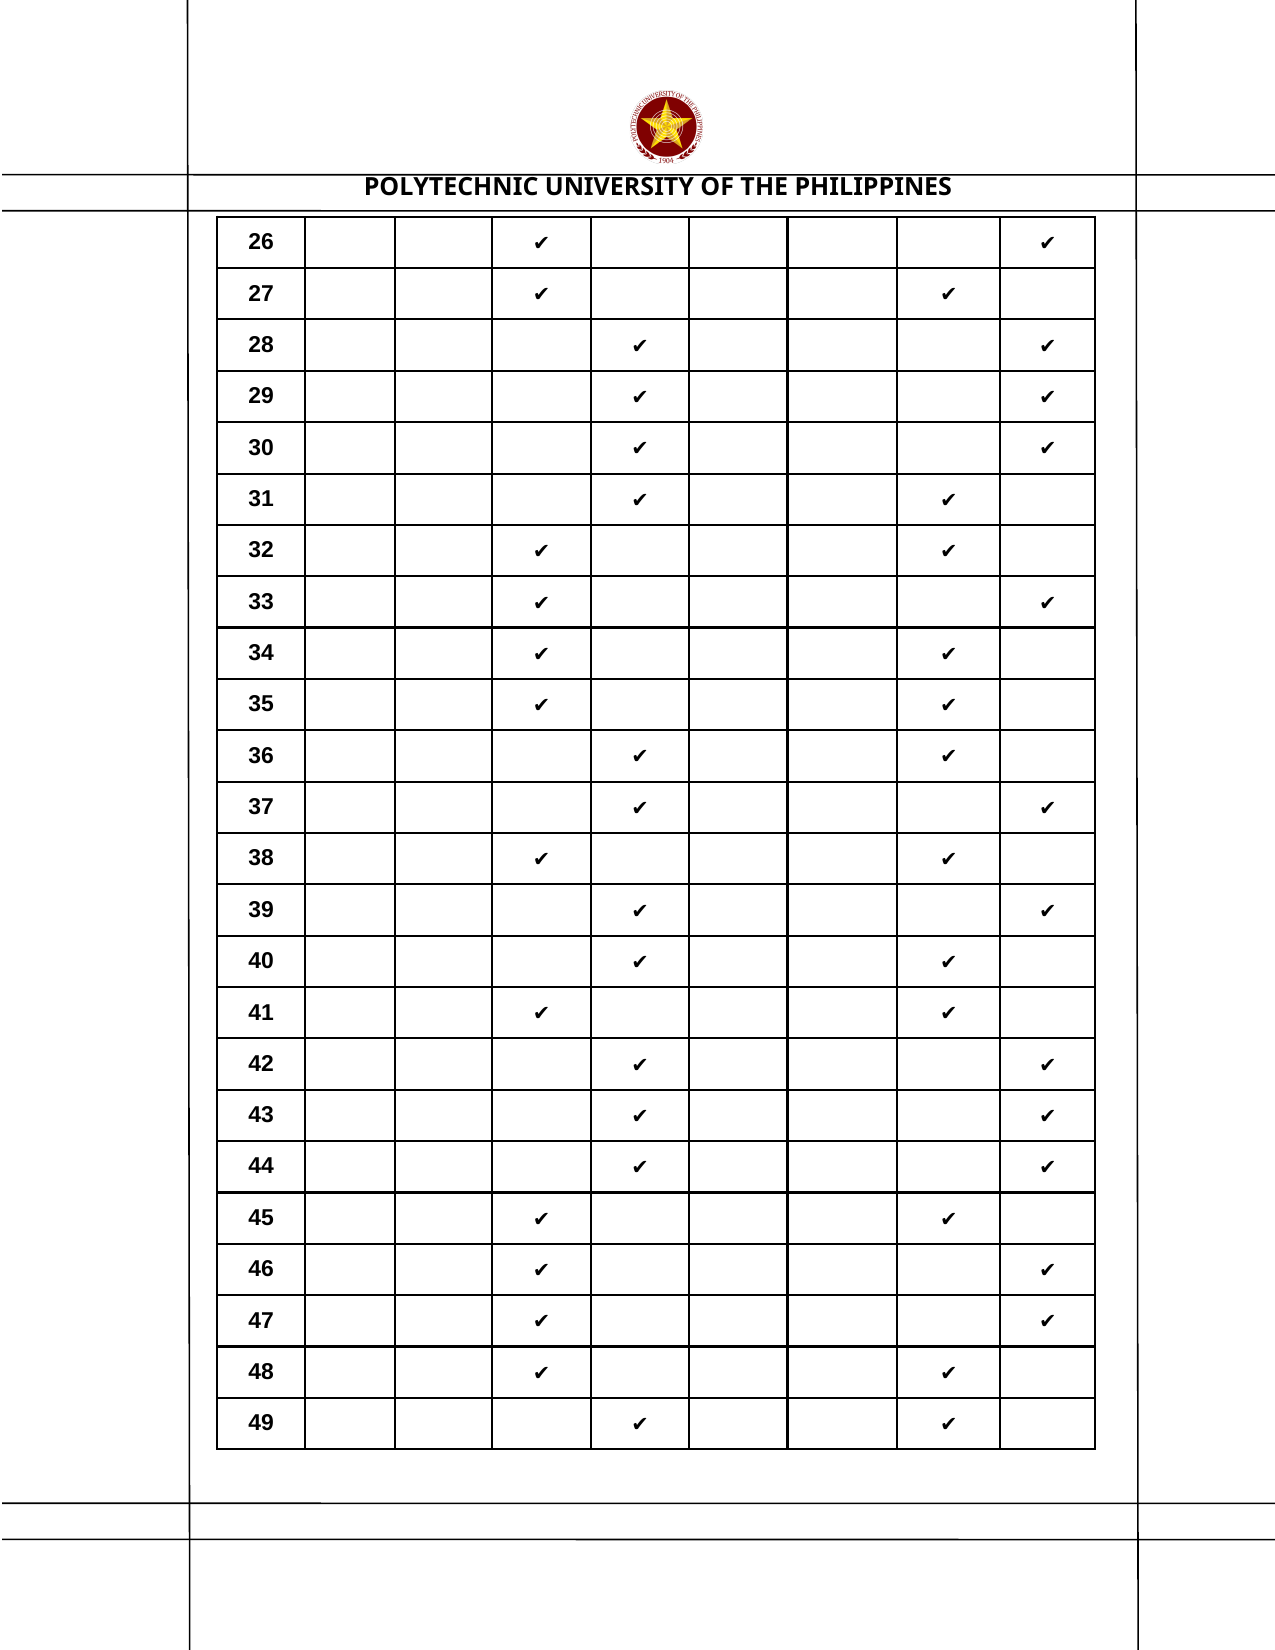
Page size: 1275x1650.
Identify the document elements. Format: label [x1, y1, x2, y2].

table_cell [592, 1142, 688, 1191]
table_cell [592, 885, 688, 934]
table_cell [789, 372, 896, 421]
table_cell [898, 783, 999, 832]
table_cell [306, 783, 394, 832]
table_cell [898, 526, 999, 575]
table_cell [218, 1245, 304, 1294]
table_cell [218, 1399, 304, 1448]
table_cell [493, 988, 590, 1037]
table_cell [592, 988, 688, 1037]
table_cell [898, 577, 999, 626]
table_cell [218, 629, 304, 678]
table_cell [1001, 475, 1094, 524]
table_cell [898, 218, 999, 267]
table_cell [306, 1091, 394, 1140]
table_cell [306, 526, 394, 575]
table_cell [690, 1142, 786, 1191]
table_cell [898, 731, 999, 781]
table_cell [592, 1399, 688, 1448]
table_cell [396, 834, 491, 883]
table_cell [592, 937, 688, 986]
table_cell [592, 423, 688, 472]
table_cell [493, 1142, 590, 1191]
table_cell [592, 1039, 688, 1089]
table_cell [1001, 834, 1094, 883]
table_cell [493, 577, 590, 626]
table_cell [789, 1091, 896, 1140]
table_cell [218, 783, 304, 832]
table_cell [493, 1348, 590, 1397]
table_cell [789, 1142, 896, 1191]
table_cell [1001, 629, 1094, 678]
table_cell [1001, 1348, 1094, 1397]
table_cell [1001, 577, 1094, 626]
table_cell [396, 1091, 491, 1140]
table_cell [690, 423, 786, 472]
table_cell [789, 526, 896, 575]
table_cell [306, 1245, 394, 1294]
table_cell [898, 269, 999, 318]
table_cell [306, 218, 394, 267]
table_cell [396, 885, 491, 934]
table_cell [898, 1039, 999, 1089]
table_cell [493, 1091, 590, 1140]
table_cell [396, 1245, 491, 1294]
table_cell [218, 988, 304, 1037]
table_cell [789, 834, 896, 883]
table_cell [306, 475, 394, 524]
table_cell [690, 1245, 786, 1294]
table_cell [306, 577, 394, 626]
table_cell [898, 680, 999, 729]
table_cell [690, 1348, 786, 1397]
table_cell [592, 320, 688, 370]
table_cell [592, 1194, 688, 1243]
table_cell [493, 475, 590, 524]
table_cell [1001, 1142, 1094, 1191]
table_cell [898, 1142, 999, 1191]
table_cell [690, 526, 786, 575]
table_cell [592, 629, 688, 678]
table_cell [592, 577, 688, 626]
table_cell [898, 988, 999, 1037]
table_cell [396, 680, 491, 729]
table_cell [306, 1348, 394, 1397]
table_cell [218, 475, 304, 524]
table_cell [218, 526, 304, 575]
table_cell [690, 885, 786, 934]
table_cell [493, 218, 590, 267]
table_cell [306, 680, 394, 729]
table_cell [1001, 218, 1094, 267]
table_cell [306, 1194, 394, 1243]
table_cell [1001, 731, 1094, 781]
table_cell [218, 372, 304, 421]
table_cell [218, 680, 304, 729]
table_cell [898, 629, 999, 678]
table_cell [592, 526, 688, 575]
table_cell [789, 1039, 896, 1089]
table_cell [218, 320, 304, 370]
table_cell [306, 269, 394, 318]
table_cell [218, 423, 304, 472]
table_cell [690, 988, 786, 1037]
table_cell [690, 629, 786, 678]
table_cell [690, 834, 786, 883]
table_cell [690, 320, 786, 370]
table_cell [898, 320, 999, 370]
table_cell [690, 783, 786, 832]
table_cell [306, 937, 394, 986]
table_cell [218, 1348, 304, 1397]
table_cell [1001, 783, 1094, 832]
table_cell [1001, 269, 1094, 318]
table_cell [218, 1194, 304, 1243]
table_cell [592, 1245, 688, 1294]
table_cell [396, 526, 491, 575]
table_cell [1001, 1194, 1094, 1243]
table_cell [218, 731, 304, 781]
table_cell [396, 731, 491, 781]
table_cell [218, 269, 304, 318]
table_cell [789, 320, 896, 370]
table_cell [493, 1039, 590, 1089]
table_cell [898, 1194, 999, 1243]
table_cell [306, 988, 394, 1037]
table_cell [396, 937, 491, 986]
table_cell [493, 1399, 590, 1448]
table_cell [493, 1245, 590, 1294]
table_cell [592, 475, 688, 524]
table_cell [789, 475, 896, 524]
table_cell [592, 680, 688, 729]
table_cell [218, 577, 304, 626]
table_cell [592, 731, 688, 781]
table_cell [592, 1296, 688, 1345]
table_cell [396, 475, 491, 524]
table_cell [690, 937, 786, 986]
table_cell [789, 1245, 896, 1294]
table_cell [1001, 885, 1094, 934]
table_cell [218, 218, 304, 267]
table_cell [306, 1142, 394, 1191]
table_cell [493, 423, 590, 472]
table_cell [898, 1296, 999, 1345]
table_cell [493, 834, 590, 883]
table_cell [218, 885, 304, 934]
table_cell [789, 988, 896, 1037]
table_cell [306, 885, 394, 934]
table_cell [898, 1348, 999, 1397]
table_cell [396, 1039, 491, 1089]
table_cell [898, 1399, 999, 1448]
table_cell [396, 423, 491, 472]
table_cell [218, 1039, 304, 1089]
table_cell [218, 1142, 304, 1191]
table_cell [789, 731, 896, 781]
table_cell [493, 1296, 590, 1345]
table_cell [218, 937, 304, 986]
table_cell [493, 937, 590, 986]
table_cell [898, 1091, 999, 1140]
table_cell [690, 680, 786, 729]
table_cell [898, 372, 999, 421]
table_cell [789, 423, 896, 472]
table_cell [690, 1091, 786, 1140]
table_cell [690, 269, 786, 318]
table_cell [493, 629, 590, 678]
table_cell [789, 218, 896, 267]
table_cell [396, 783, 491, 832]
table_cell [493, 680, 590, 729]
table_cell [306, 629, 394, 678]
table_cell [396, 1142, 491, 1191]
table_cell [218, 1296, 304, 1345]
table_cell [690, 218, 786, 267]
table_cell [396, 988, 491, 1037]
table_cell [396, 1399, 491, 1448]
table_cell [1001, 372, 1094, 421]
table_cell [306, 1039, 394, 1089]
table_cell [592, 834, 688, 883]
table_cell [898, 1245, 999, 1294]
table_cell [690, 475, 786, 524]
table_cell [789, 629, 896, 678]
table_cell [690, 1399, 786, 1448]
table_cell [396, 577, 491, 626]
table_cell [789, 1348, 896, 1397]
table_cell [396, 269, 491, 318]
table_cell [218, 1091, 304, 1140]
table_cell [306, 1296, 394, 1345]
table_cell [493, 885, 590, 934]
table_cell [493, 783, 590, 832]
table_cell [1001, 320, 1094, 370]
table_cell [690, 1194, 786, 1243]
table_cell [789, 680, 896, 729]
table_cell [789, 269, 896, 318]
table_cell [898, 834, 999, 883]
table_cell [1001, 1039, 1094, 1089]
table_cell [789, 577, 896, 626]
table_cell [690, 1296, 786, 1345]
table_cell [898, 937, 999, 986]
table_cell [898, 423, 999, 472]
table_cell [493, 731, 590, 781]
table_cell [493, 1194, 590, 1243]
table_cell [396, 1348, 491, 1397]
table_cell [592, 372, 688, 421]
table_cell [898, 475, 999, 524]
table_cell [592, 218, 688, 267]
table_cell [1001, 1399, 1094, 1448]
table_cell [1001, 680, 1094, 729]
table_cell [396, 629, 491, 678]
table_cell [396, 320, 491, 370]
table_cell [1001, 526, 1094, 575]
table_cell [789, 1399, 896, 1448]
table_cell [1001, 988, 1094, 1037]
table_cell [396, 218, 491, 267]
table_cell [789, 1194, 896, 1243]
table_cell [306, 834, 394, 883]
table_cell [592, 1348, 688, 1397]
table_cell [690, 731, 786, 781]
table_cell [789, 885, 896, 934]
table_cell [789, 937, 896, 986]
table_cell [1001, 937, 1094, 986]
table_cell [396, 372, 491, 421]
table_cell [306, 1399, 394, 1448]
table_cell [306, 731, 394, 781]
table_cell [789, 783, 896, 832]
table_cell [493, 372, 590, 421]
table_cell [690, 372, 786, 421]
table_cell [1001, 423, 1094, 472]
picture [629, 90, 703, 164]
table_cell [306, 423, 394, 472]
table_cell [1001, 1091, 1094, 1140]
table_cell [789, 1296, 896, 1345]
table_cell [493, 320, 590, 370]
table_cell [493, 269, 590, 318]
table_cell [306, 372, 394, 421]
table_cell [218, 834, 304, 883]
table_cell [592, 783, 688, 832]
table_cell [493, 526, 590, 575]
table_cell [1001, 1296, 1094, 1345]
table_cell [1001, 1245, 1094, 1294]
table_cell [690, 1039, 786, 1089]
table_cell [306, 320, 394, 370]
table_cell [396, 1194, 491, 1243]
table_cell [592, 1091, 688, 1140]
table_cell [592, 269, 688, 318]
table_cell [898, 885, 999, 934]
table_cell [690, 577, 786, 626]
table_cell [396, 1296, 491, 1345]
